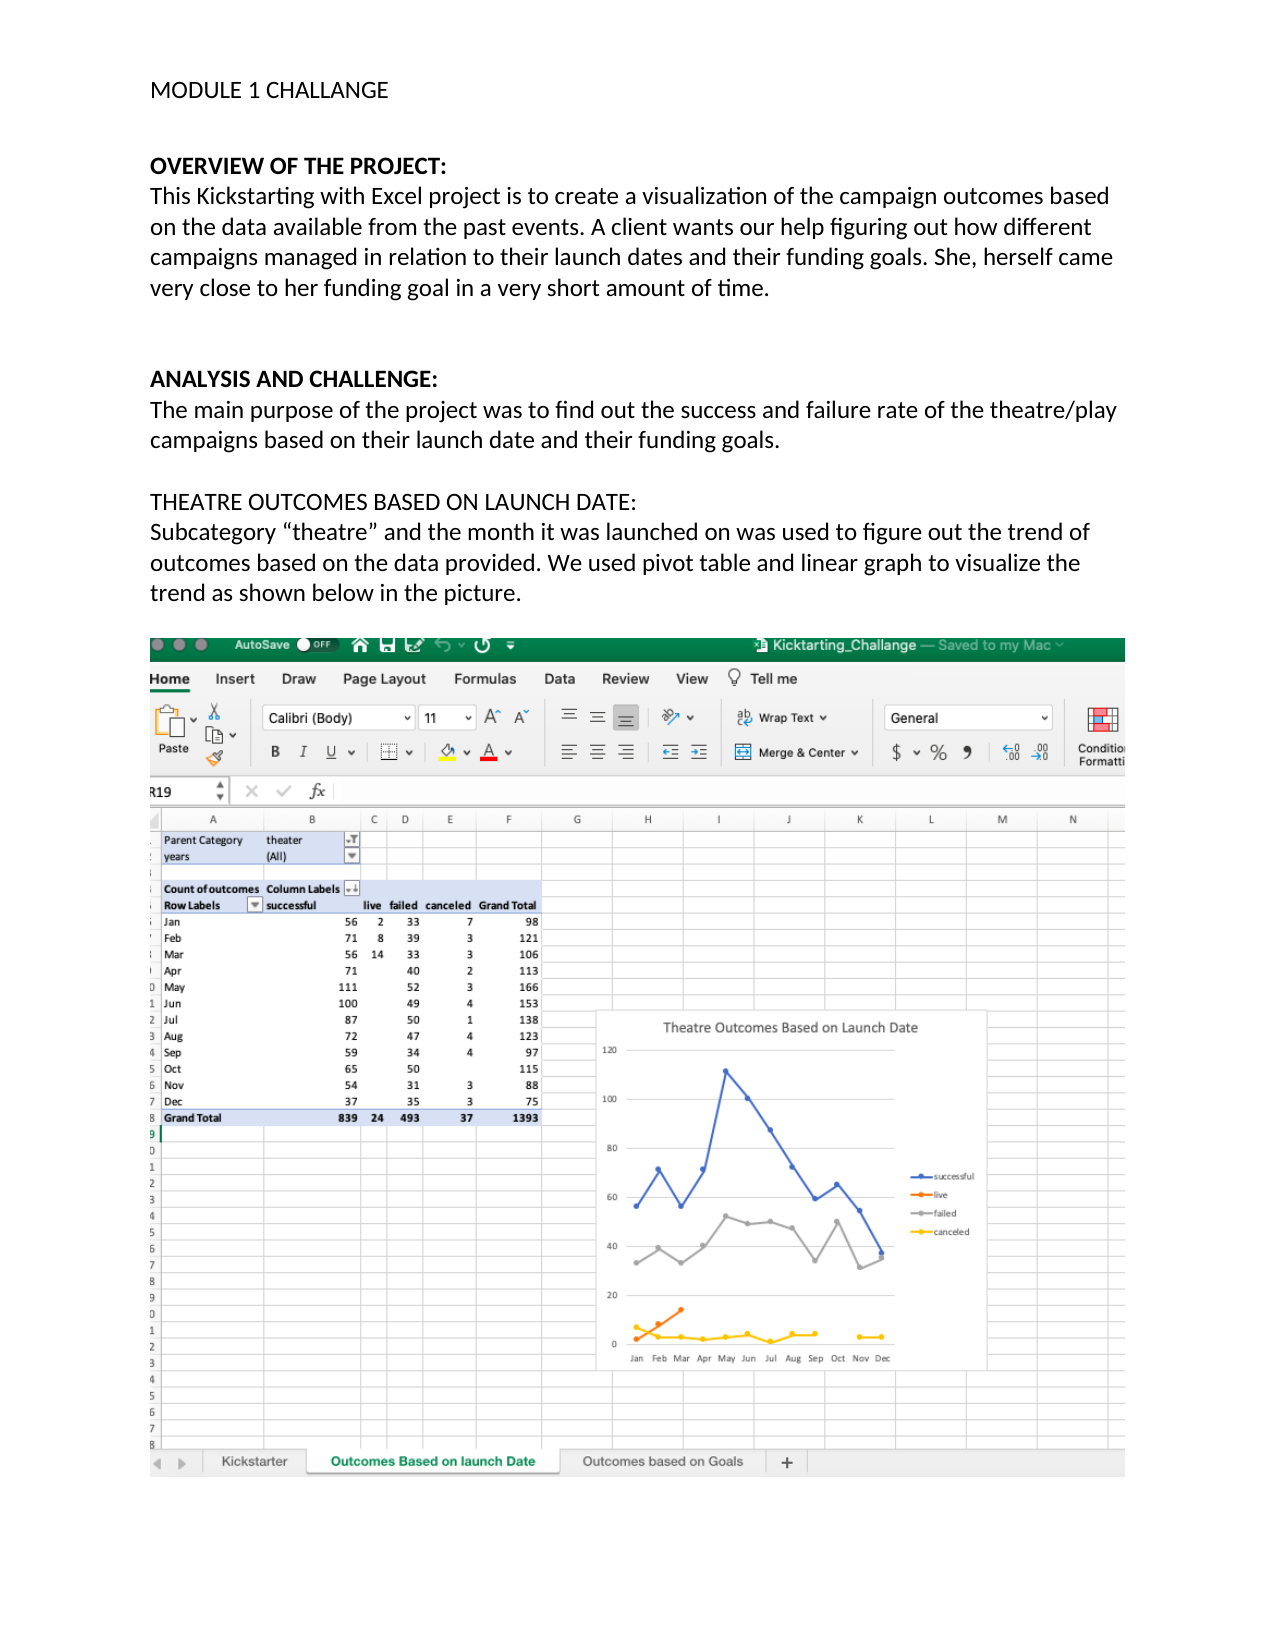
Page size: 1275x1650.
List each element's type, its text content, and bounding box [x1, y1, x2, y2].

picture [150, 638, 1125, 1477]
text ANALYSIS AND CHALLENGE: [150, 364, 1125, 394]
text OVERVIEW OF THE PROJECT: [150, 150, 1125, 181]
text The main purpose of the project was to find out the success and failure rate of the theatre/play campaigns based on their launch date and their funding goals. [150, 394, 1125, 455]
text This Kickstarting with Excel project is to create a visualization of the campaign outcomes based on the data available from the past events. A client wants our help figuring out how different campaigns managed in relation to their launch dates and their funding goals. She, herself came very close to her funding goal in a very short amount of time. [150, 181, 1125, 303]
text Subcategory “theatre” and the month it was launched on was used to figure out the trend of outcomes based on the data provided. We used pivot table and linear graph to visualize the trend as shown below in the picture. [150, 516, 1125, 608]
text THEATRE OUTCOMES BASED ON LAUNCH DATE: [150, 486, 1125, 516]
